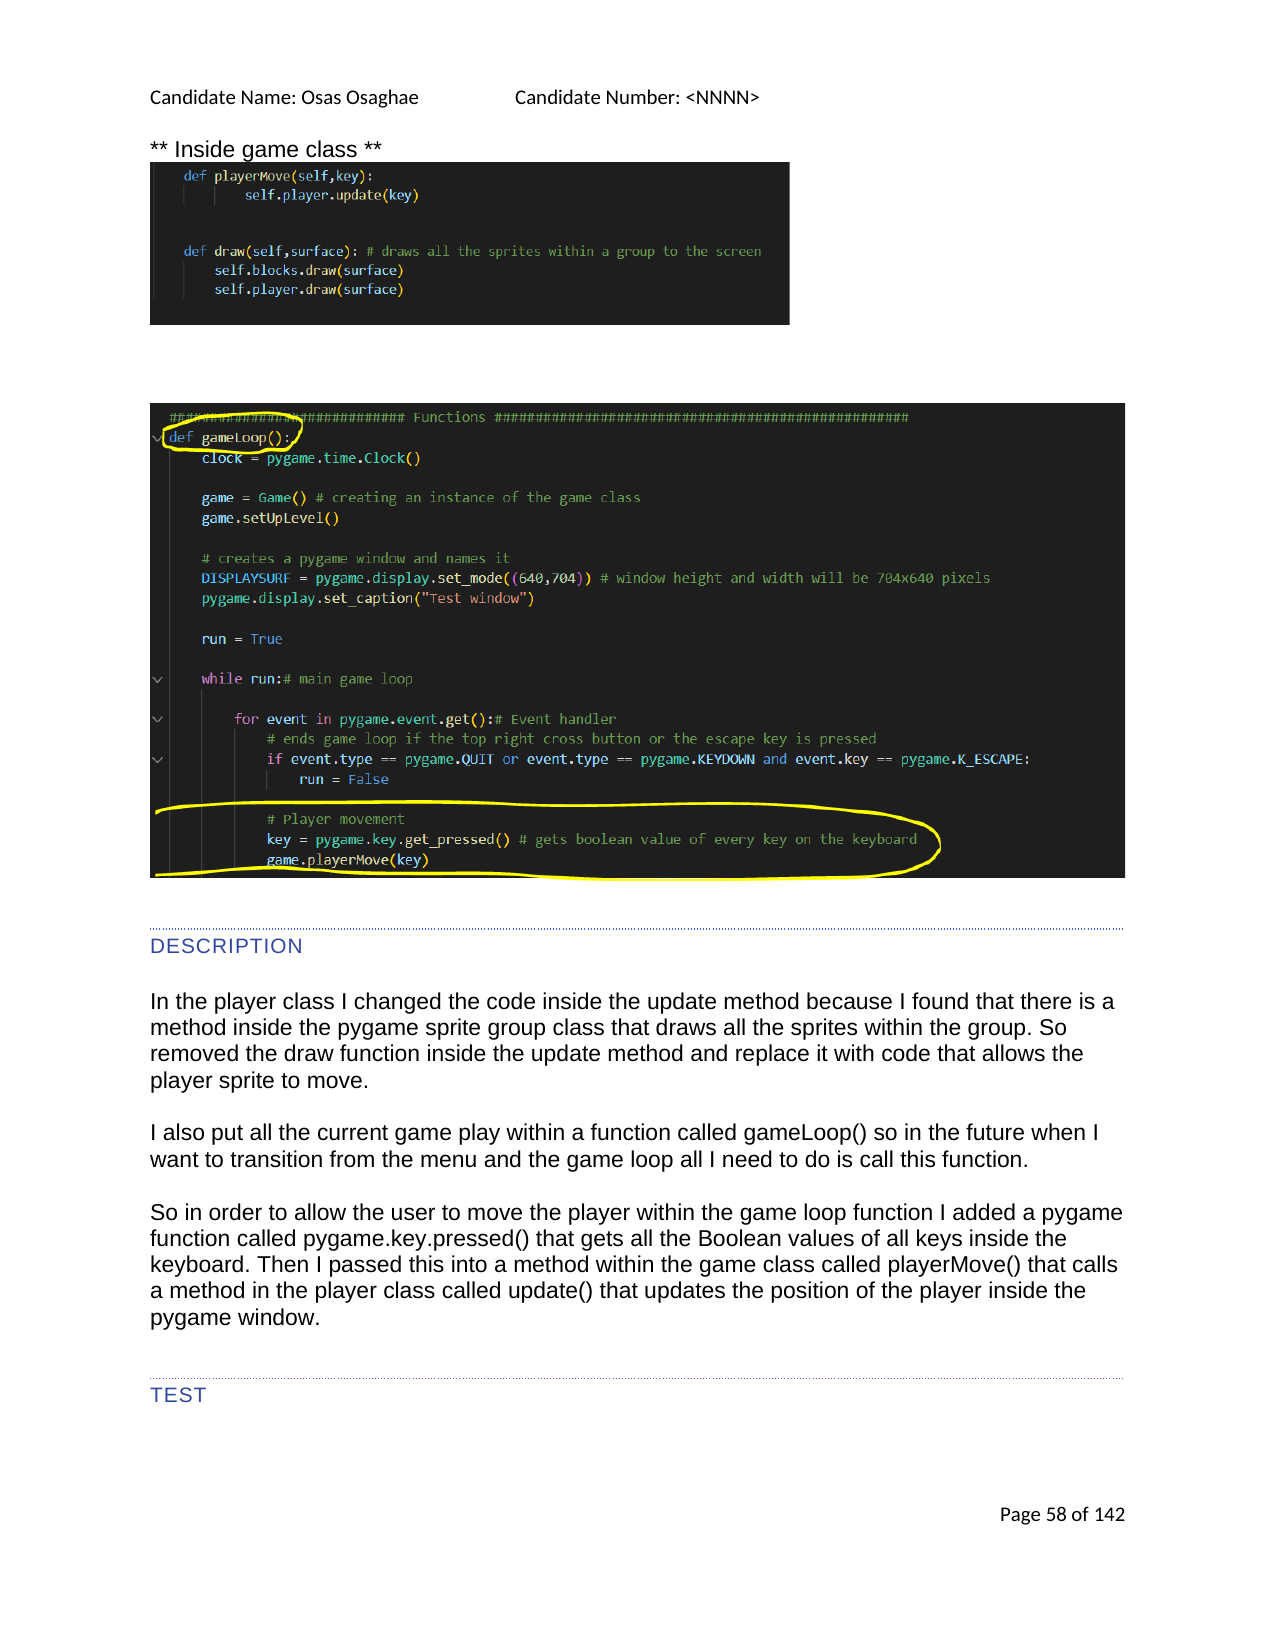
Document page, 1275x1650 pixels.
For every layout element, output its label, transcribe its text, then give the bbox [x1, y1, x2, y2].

subtitle Description [150, 928, 1125, 958]
text In the player class I changed the code inside the update method because I found that there is a method inside the pygame sprite group class that draws all the sprites within the group. So removed the draw function inside the update method and replace it with code that allows the player sprite to move. [150, 988, 1125, 1093]
text I also put all the current game play within a function called gameLoop() so in the future when I want to transition from the menu and the game loop all I need to do is call this function. [150, 1119, 1125, 1172]
text So in order to allow the user to move the player within the game loop function I added a pygame function called pygame.key.pressed() that gets all the Boolean values of all keys inside the keyboard. Then I passed this into a method within the game class called playerMove() that calls a method in the player class called update() that updates the position of the player inside the pygame window. [150, 1198, 1125, 1330]
subtitle Test [150, 1377, 1125, 1407]
picture [150, 403, 1125, 881]
picture [150, 162, 790, 325]
text ** Inside game class ** [150, 136, 1125, 162]
